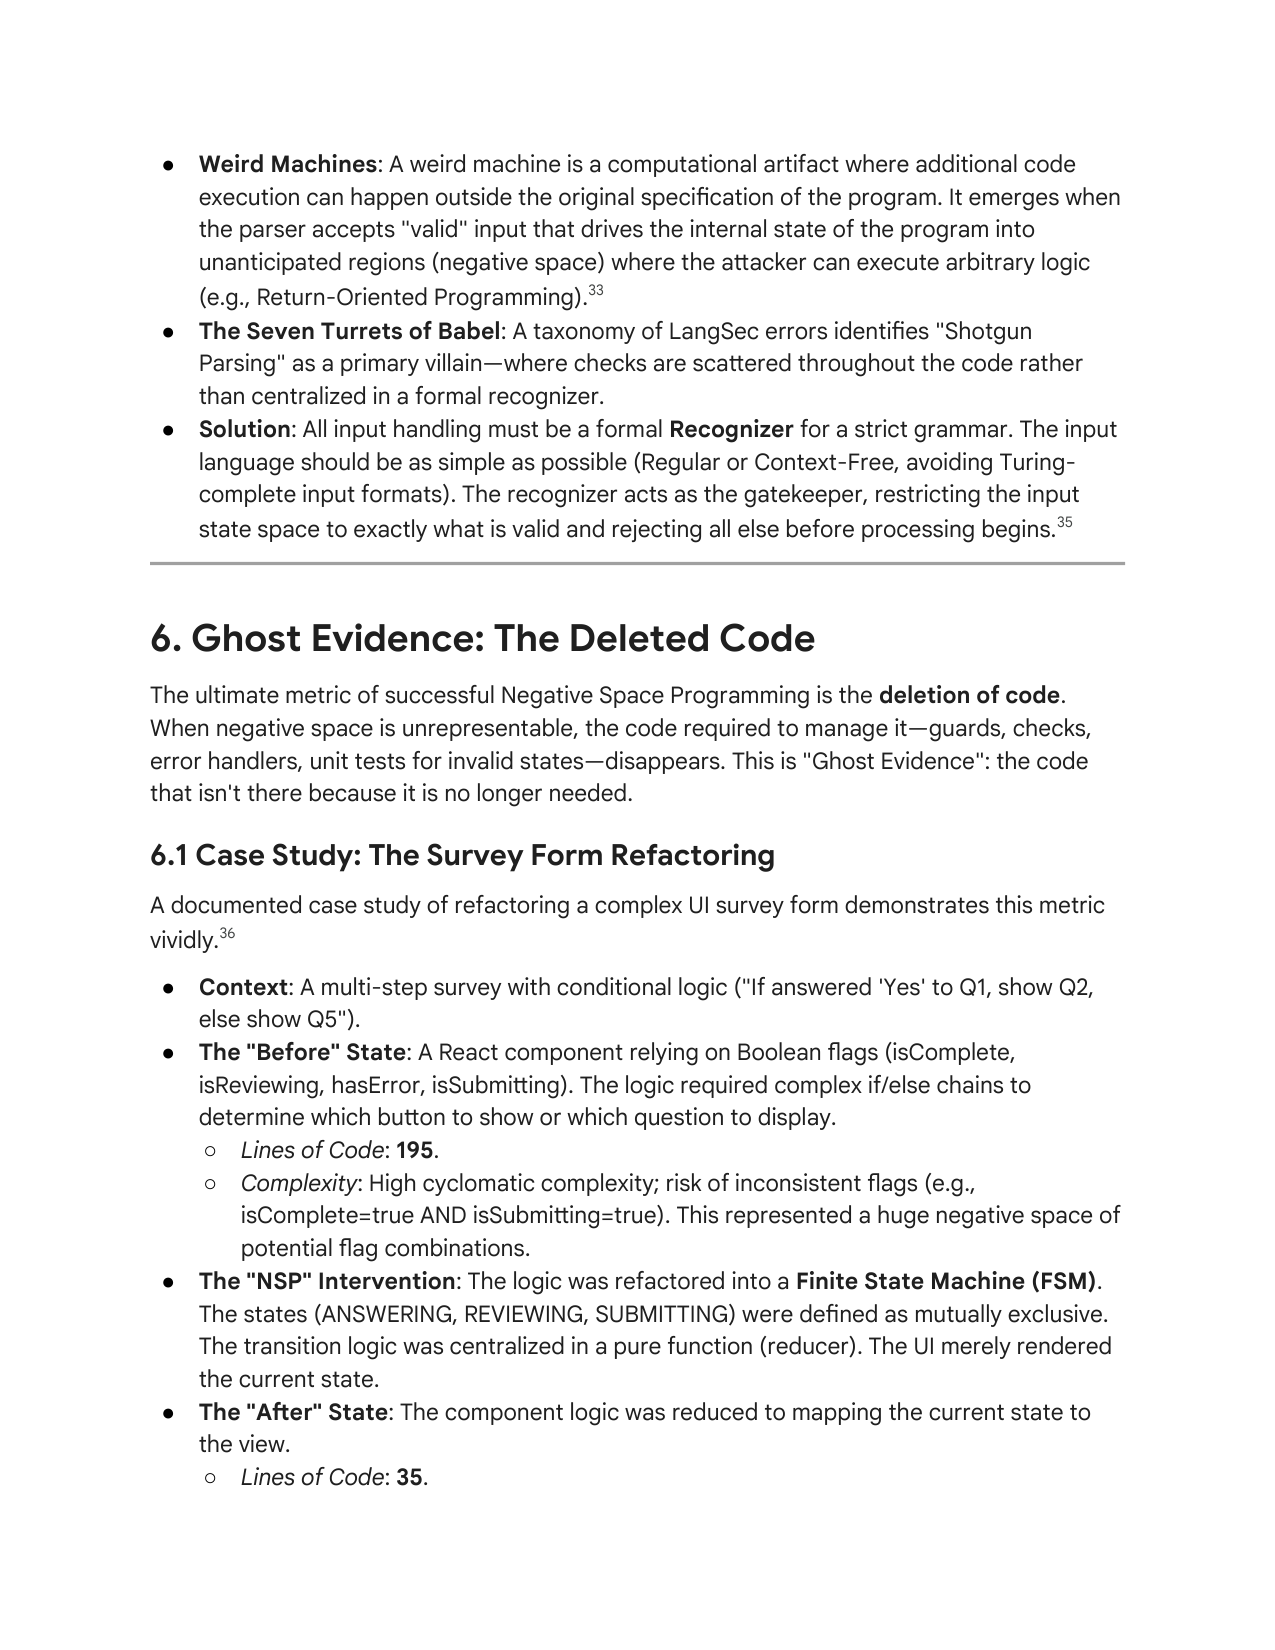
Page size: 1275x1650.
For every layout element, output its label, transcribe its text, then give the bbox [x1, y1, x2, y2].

list The Seven Turrets of Babel: A taxonomy of LangSec errors identifies "Shotgun Parsing" as a primary villain—where checks are scattered throughout the code rather than centralized in a formal recognizer. [161, 317, 1125, 411]
list The "After" State: The component logic was reduced to mapping the current state to the view. [161, 1398, 1125, 1459]
list Lines of Code: 35. [203, 1463, 1125, 1492]
list Context: A multi-step survey with conditional logic ("If answered 'Yes' to Q1, show Q2, else show Q5"). [161, 973, 1125, 1034]
list Complexity: High cyclomatic complexity; risk of inconsistent flags (e.g., isComplete=true AND isSubmitting=true). This represented a huge negative space of potential flag combinations. [203, 1169, 1125, 1263]
list The "NSP" Intervention: The logic was refactored into a Finite State Machine (FSM). The states (ANSWERING, REVIEWING, SUBMITTING) were defined as mutually exclusive. The transition logic was centralized in a pure function (reducer). The UI merely rendered the current state. [161, 1267, 1125, 1394]
text The ultimate metric of successful Negative Space Programming is the deletion of code. When negative space is unrepresentable, the code required to manage it—guards, checks, error handlers, unit tests for invalid states—disappears. This is "Ghost Evidence": the code that isn't there because it is no longer needed. [150, 681, 1125, 808]
subtitle 6.1 Case Study: The Survey Form Refactoring [150, 837, 1125, 874]
list The "Before" State: A React component relying on Boolean flags (isComplete, isReviewing, hasError, isSubmitting). The logic required complex if/else chains to determine which button to show or which question to display. [161, 1038, 1125, 1132]
list Lines of Code: 195. [203, 1136, 1125, 1165]
list Solution: All input handling must be a formal Recognizer for a strict grammar. The input language should be as simple as possible (Regular or Context-Free, avoiding Turing-complete input formats). The recognizer acts as the gatekeeper, restricting the input state space to exactly what is valid and rejecting all else before processing begins.35 [161, 415, 1125, 545]
text A documented case study of refactoring a complex UI survey form demonstrates this metric vividly.36 [150, 891, 1125, 956]
list Weird Machines: A weird machine is a computational artifact where additional code execution can happen outside the original specification of the program. It emerges when the parser accepts "valid" input that drives the internal state of the program into unanticipated regions (negative space) where the attacker can execute arbitrary logic (e.g., Return-Oriented Programming).33 [161, 150, 1125, 313]
subtitle 6. Ghost Evidence: The Deleted Code [150, 566, 1125, 662]
